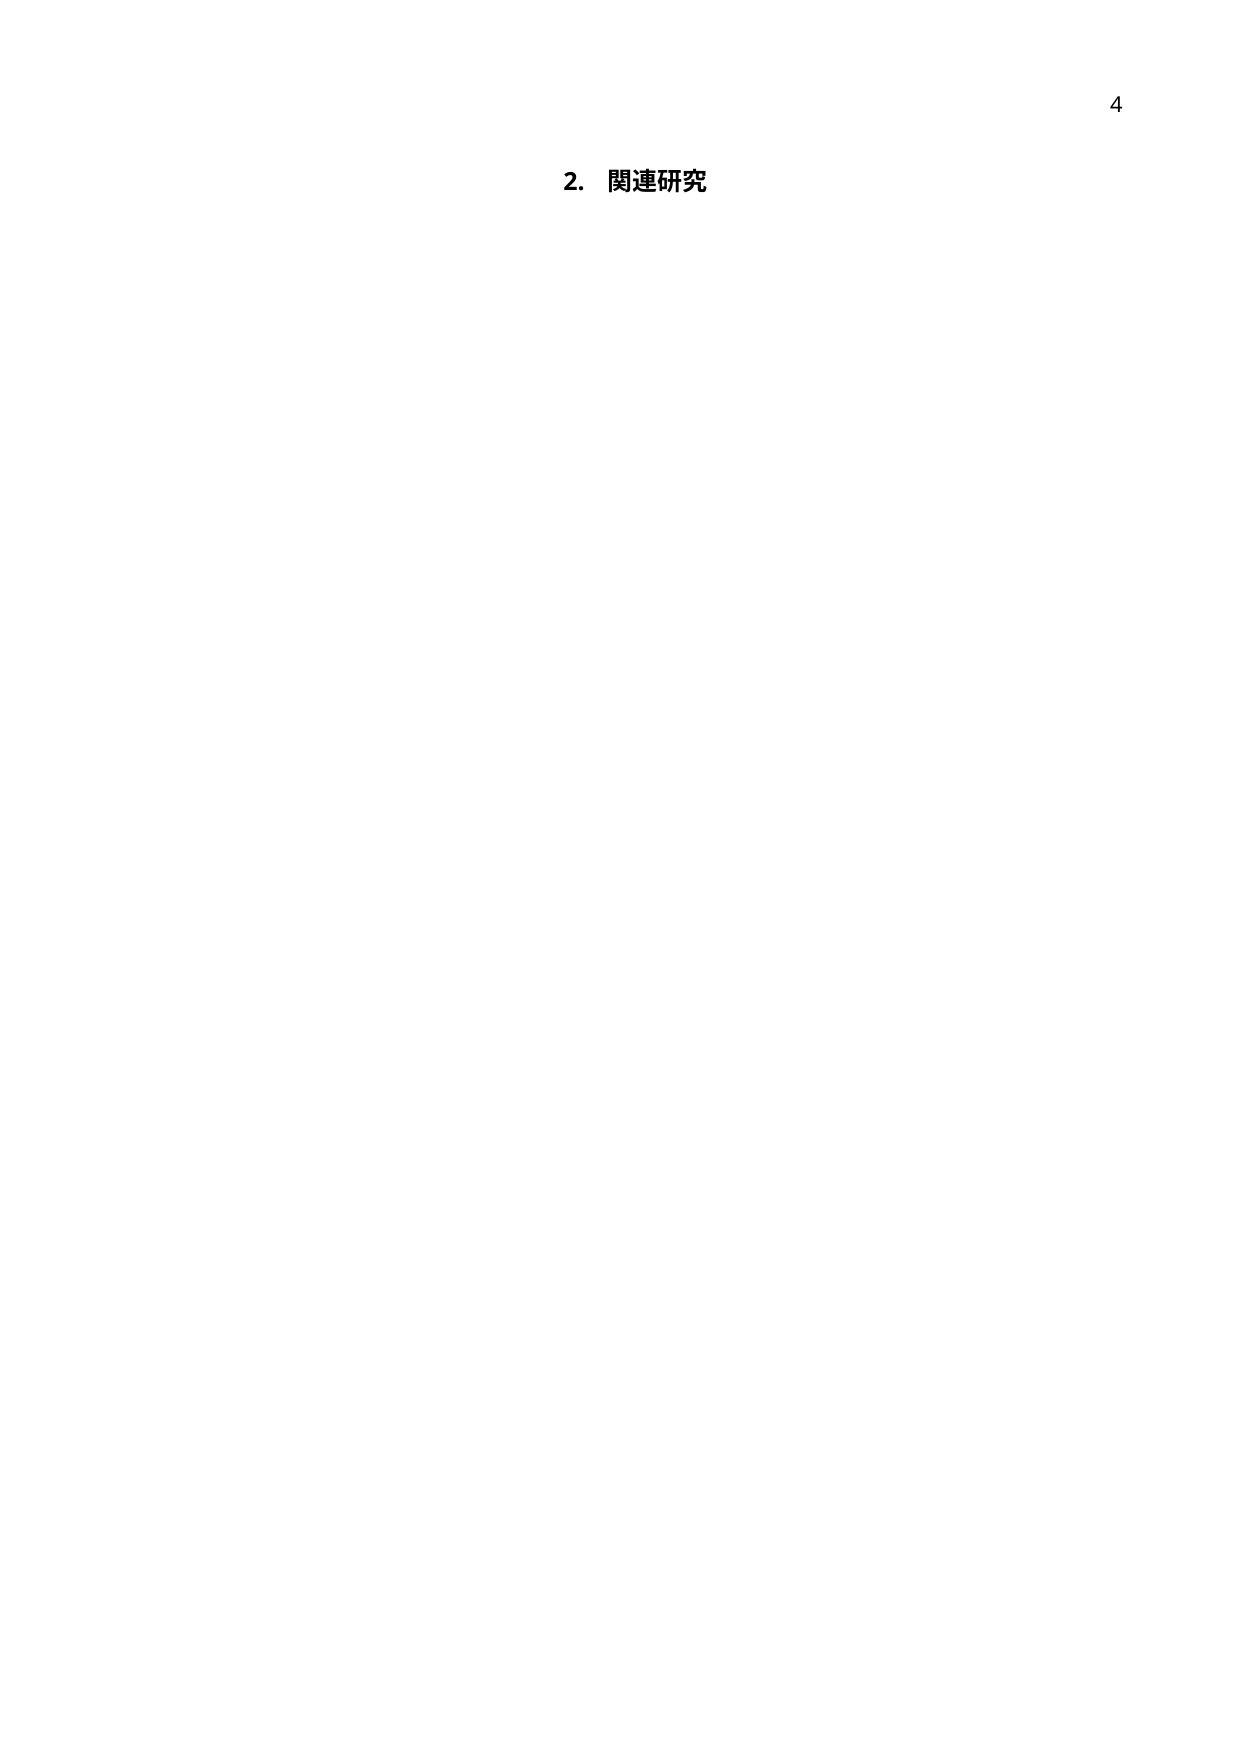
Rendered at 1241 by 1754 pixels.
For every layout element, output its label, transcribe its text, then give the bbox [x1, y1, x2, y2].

subtitle 関連研究 [148, 161, 1122, 198]
